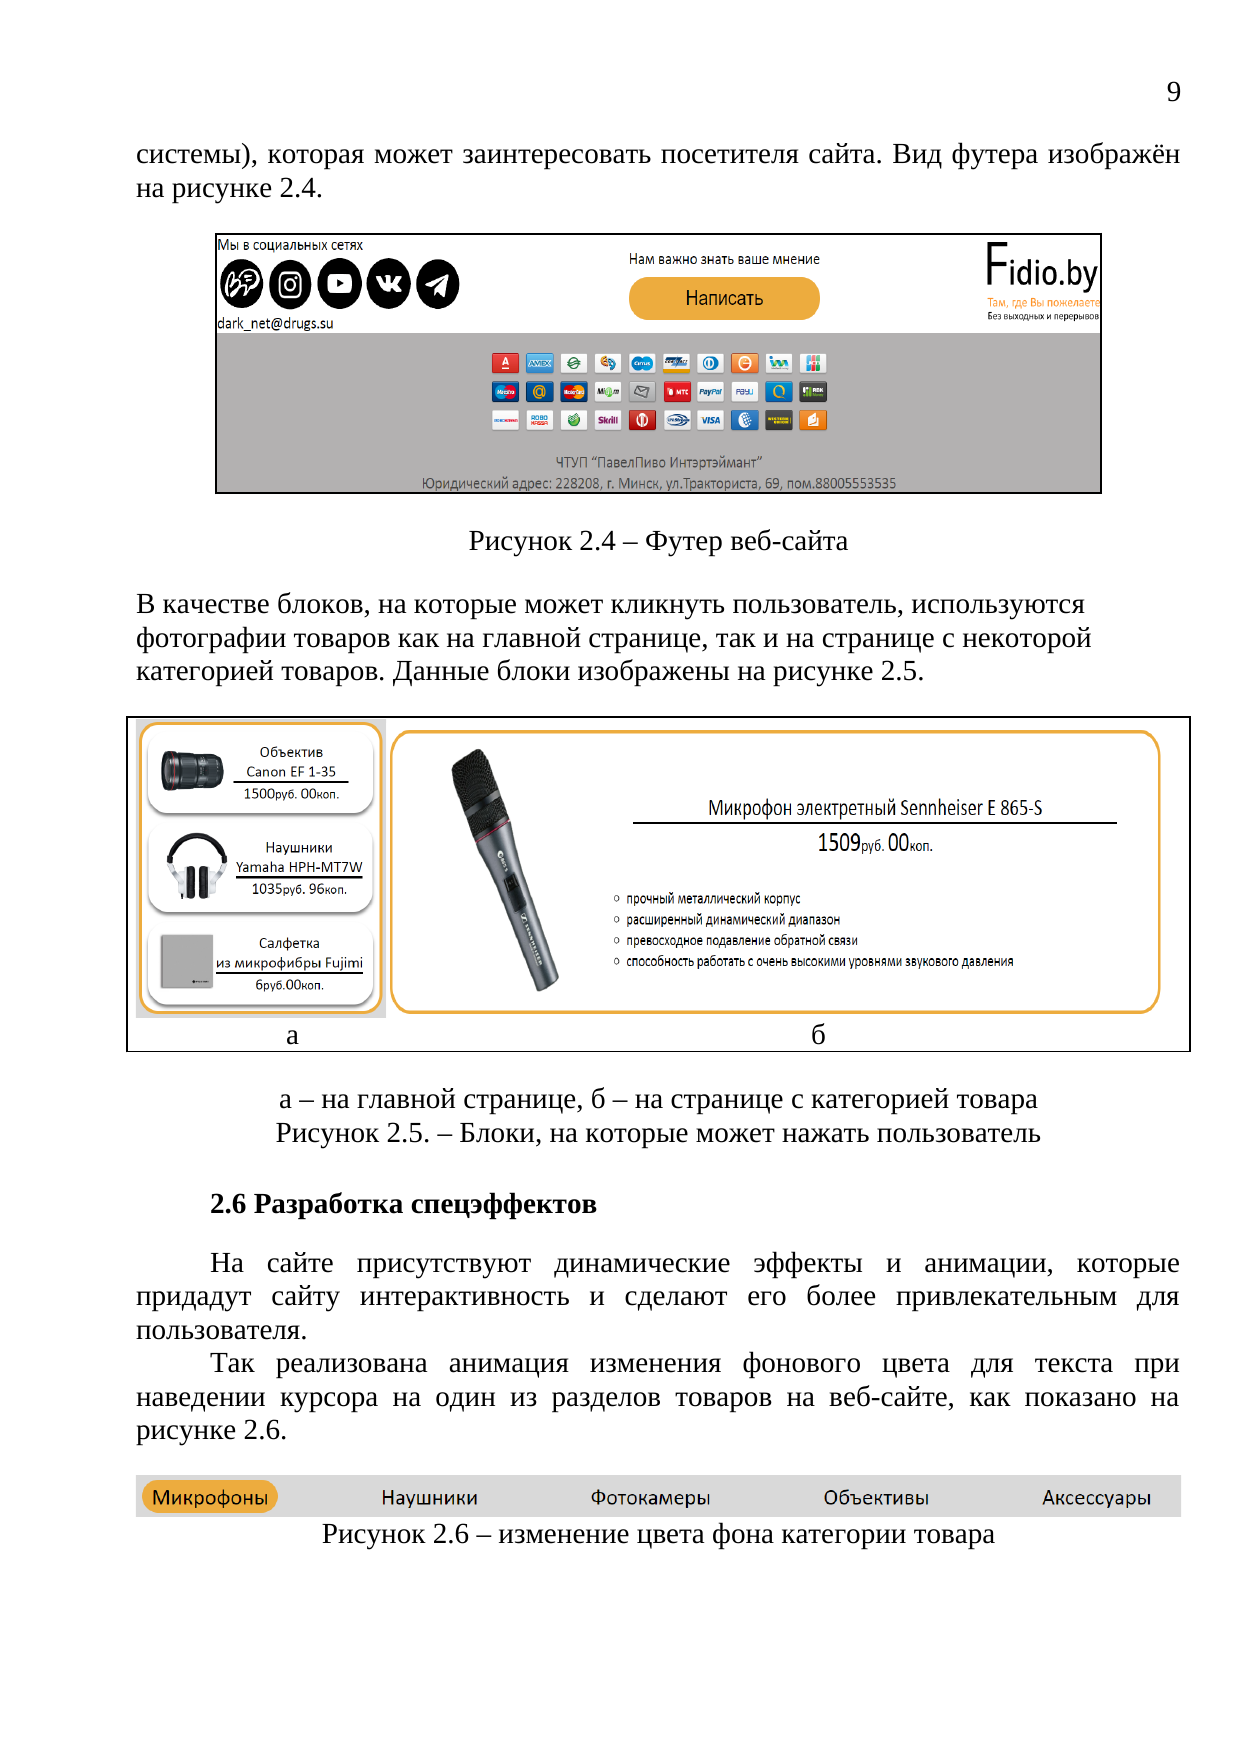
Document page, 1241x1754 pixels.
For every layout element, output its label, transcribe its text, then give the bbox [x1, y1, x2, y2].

picture [135, 1475, 1182, 1517]
text Рисунок 2.6 – изменение цвета фона категории товара [136, 1517, 1181, 1550]
text 2.6 Разработка спецэффектов [136, 1186, 1181, 1220]
text а – на главной странице, б – на странице с категорией товара [136, 1082, 1181, 1115]
picture [135, 719, 1164, 1018]
text Рисунок 2.5. – Блоки, на которые может нажать пользователь [136, 1115, 1181, 1149]
text На сайте присутствуют динамические эффекты и анимации, которые придадут сайту интерактивность и сделают его более привлекательным для пользователя. [136, 1245, 1181, 1345]
text В качестве блоков, на которые может кликнуть пользователь, используются фотографии товаров как на главной странице, так и на странице с некоторой категорией товаров. Данные блоки изображены на рисунке 2.5. [136, 586, 1181, 687]
text Так реализована анимация изменения фонового цвета для текста при наведении курсора на один из разделов товаров на веб-сайте, как показано на рисунке 2.6. [136, 1345, 1181, 1446]
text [136, 136, 1181, 203]
text Рисунок 2.4 – Футер веб-сайта [136, 523, 1181, 557]
picture [217, 235, 1100, 492]
